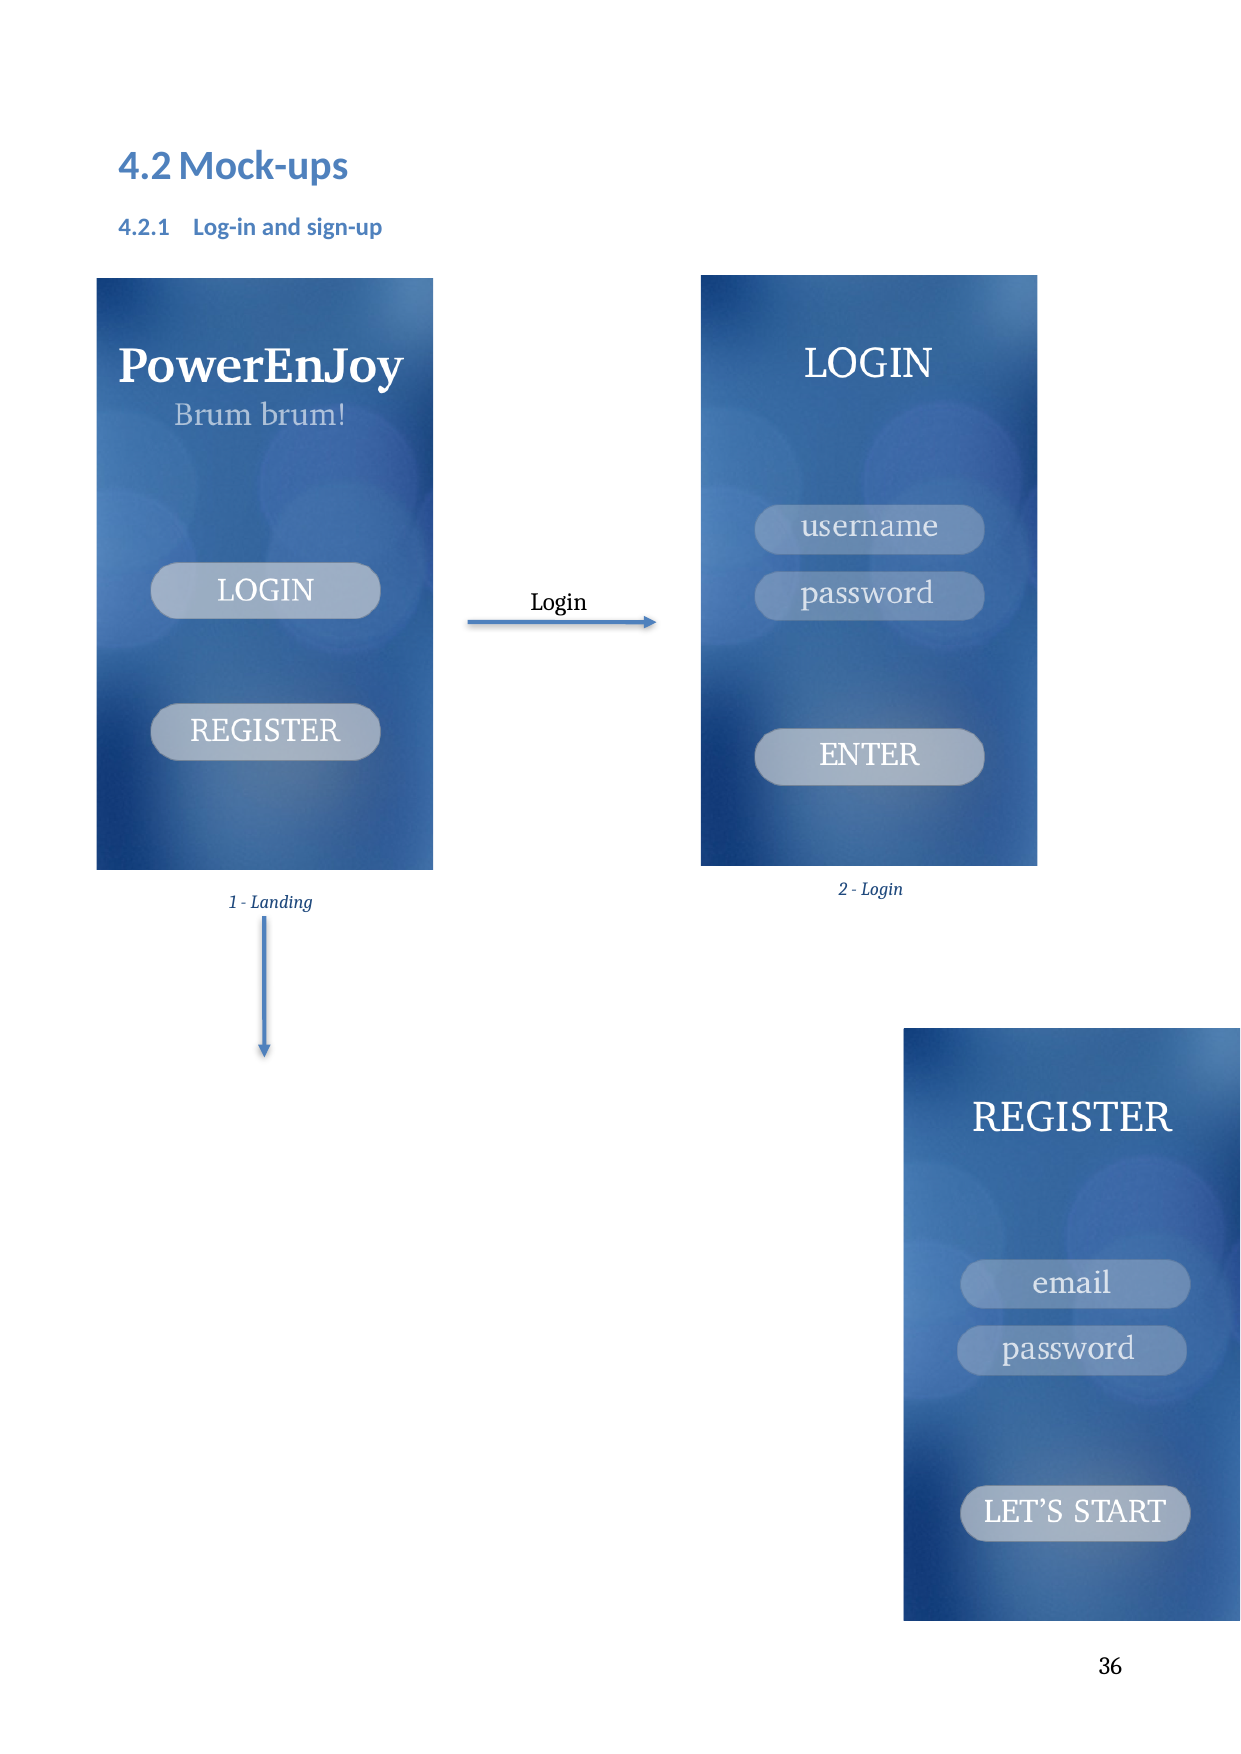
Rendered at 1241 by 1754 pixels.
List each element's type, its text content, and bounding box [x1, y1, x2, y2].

picture [700, 275, 1038, 866]
picture [903, 1028, 1241, 1621]
picture [96, 278, 434, 870]
subtitle Mock-ups [118, 139, 1122, 190]
subtitle Log-in and sign-up [118, 211, 1122, 241]
